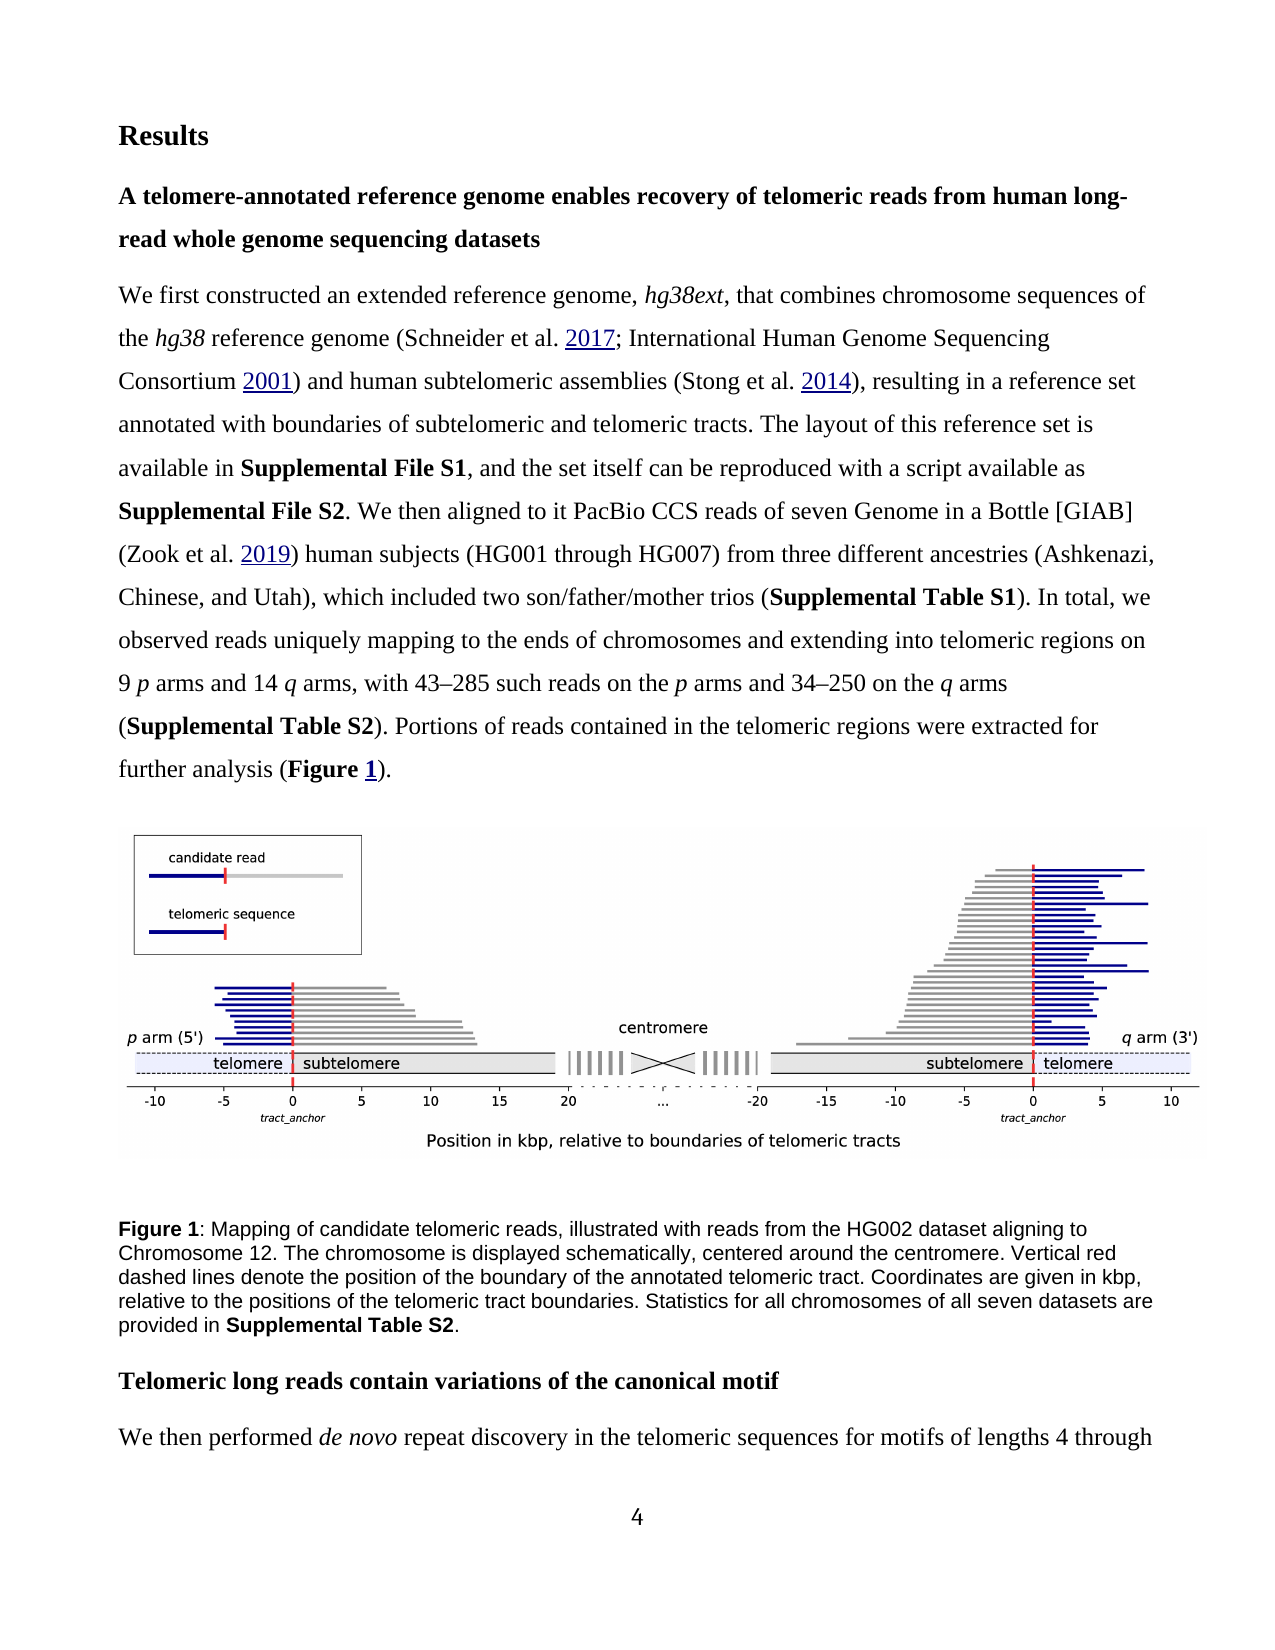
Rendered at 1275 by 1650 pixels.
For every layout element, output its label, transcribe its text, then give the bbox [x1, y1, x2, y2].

subtitle A telomere-annotated reference genome enables recovery of telomeric reads from human long-read whole genome sequencing datasets [118, 181, 1156, 253]
text We first constructed an extended reference genome, hg38ext, that combines chromosome sequences of the hg38 reference genome (Schneider et al. 2017; International Human Genome Sequencing Consortium 2001) and human subtelomeric assemblies (Stong et al. 2014), resulting in a reference set annotated with boundaries of subtelomeric and telomeric tracts. The layout of this reference set is available in Supplemental File S1, and the set itself can be reproduced with a script available as Supplemental File S2. We then aligned to it PacBio CCS reads of seven Genome in a Bottle [GIAB] (Zook et al. 2019) human subjects (HG001 through HG007) from three different ancestries (Ashkenazi, Chinese, and Utah), which included two son/father/mother trios (Supplemental Table S1). In total, we observed reads uniquely mapping to the ends of chromosomes and extending into telomeric regions on 9 p arms and 14 q arms, with 43–285 such reads on the p arms and 34–250 on the q arms (Supplemental Table S2). Portions of reads contained in the telomeric regions were extracted for further analysis (Figure 1). [118, 280, 1156, 783]
picture [118, 827, 1208, 1159]
text Figure 1: Mapping of candidate telomeric reads, illustrated with reads from the HG002 dataset aligning to Chromosome 12. The chromosome is displayed schematically, centered around the centromere. Vertical red dashed lines denote the position of the boundary of the annotated telomeric tract. Coordinates are given in kbp, relative to the positions of the telomeric tract boundaries. Statistics for all chromosomes of all seven datasets are provided in Supplemental Table S2. [118, 1217, 1156, 1337]
subtitle Telomeric long reads contain variations of the canonical motif [118, 1366, 1156, 1395]
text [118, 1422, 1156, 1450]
subtitle Results [118, 118, 1156, 152]
